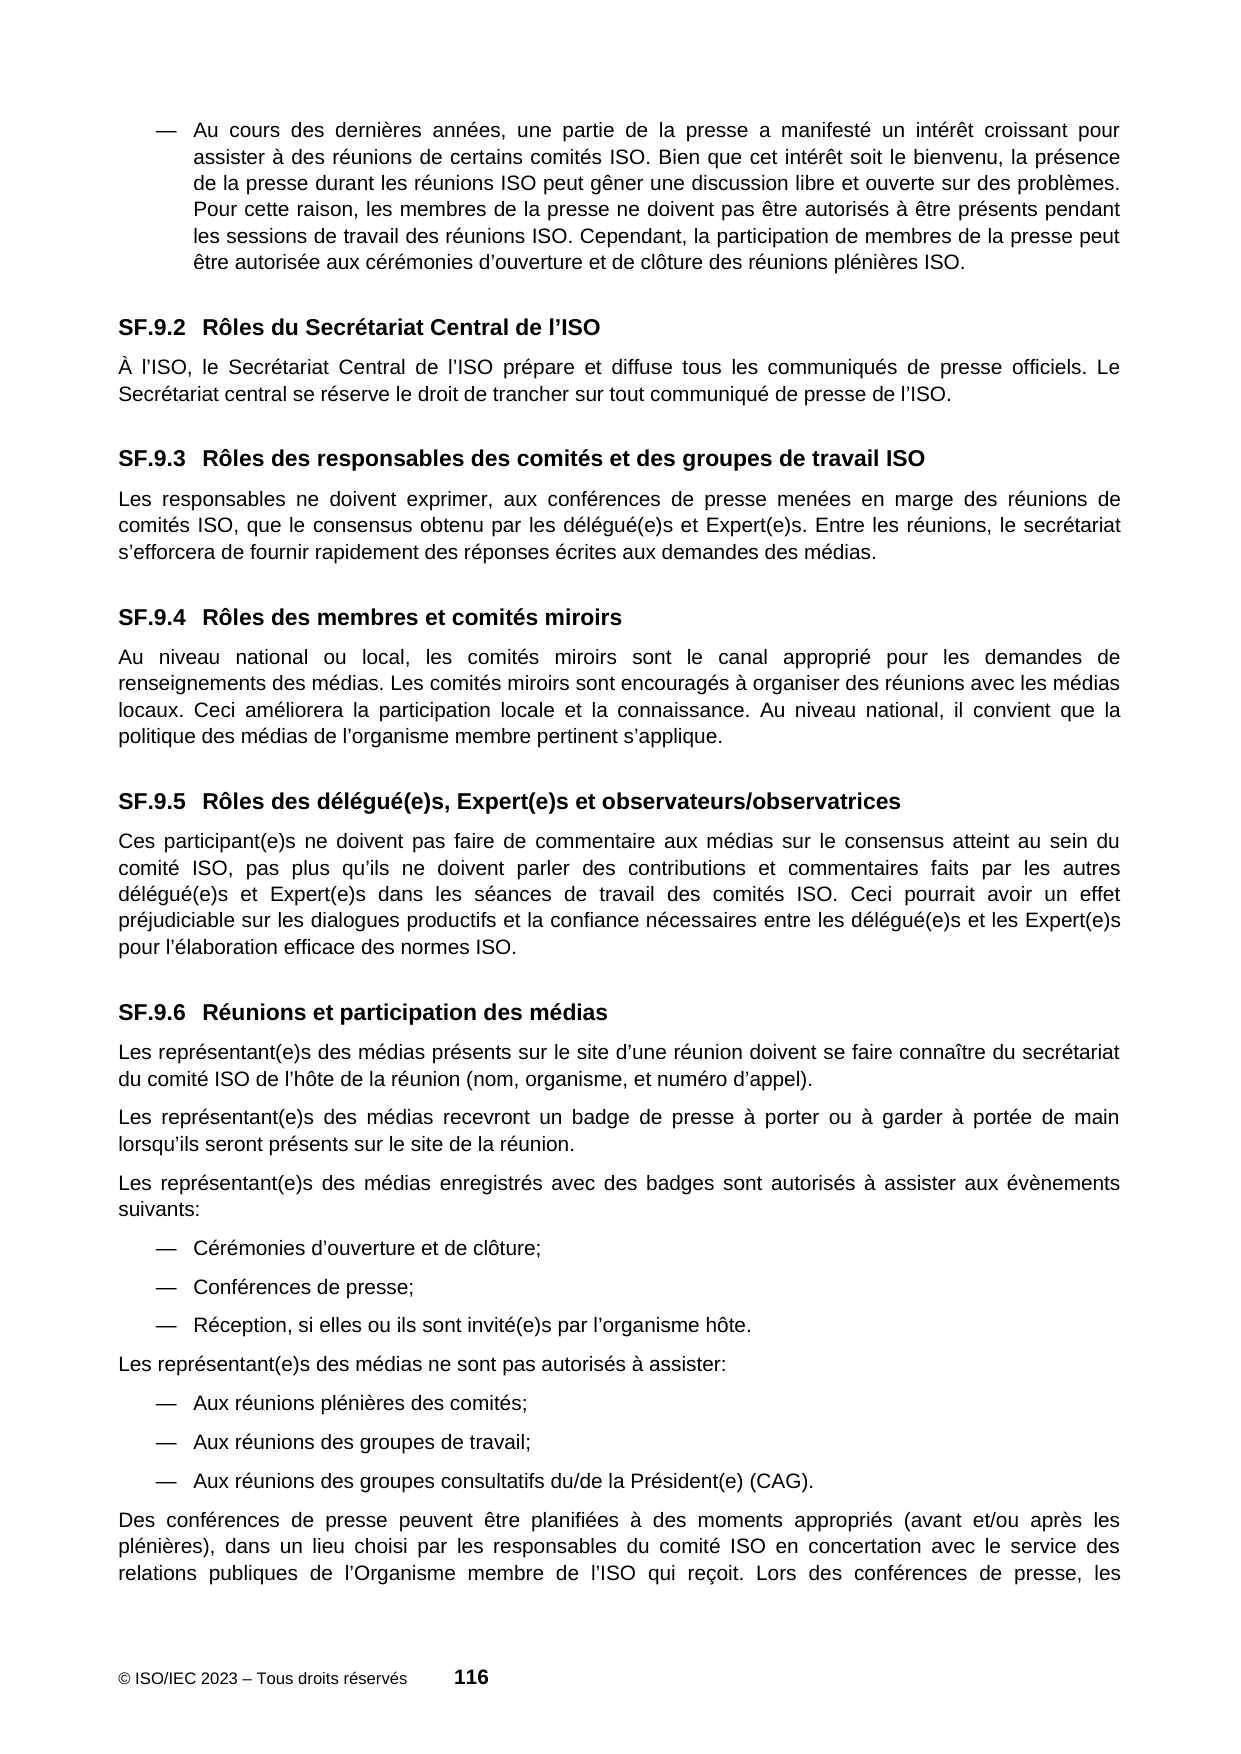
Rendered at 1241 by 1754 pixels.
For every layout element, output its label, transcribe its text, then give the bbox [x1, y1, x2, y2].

list Réception, si elles ou ils sont invité(e)s par l’organisme hôte. [156, 1313, 1122, 1337]
text Ces participant(e)s ne doivent pas faire de commentaire aux médias sur le consensus atteint au sein du comité ISO, pas plus qu’ils ne doivent parler des contributions et commentaires faits par les autres délégué(e)s et Expert(e)s dans les séances de travail des comités ISO. Ceci pourrait avoir un effet préjudiciable sur les dialogues productifs et la confiance nécessaires entre les délégué(e)s et les Expert(e)s pour l’élaboration efficace des normes ISO. [118, 829, 1122, 959]
text Les responsables ne doivent exprimer, aux conférences de presse menées en marge des réunions de comités ISO, que le consensus obtenu par les délégué(e)s et Expert(e)s. Entre les réunions, le secrétariat s’efforcera de fournir rapidement des réponses écrites aux demandes des médias. [118, 487, 1122, 563]
list Au cours des dernières années, une partie de la presse a manifesté un intérêt croissant pour assister à des réunions de certains comités ISO. Bien que cet intérêt soit le bienvenu, la présence de la presse durant les réunions ISO peut gêner une discussion libre et ouverte sur des problèmes. Pour cette raison, les membres de la presse ne doivent pas être autorisés à être présents pendant les sessions de travail des réunions ISO. Cependant, la participation de membres de la presse peut être autorisée aux cérémonies d’ouverture et de clôture des réunions plénières ISO. [156, 118, 1122, 274]
text Les représentant(e)s des médias recevront un badge de presse à porter ou à garder à portée de main lorsqu’ils seront présents sur le site de la réunion. [118, 1105, 1122, 1156]
text Les représentant(e)s des médias ne sont pas autorisés à assister: [118, 1352, 1122, 1376]
text Au niveau national ou local, les comités miroirs sont le canal approprié pour les demandes de renseignements des médias. Les comités miroirs sont encouragés à organiser des réunions avec les médias locaux. Ceci améliorera la participation locale et la connaissance. Au niveau national, il convient que la politique des médias de l’organisme membre pertinent s’applique. [118, 645, 1122, 748]
list Aux réunions des groupes de travail; [156, 1430, 1122, 1454]
list Aux réunions des groupes consultatifs du/de la Président(e) (CAG). [156, 1469, 1122, 1493]
text Réunions et participation des médias [118, 998, 1122, 1025]
text Les représentant(e)s des médias enregistrés avec des badges sont autorisés à assister aux évènements suivants: [118, 1170, 1122, 1221]
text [118, 1508, 1122, 1584]
text Rôles des délégué(e)s, Expert(e)s et observateurs/observatrices [118, 788, 1122, 814]
list Conférences de presse; [156, 1274, 1122, 1298]
text Rôles des responsables des comités et des groupes de travail ISO [118, 445, 1122, 472]
list Aux réunions plénières des comités; [156, 1391, 1122, 1415]
text Les représentant(e)s des médias présents sur le site d’une réunion doivent se faire connaître du secrétariat du comité ISO de l’hôte de la réunion (nom, organisme, et numéro d’appel). [118, 1040, 1122, 1090]
text Rôles des membres et comités miroirs [118, 603, 1122, 630]
list Cérémonies d’ouverture et de clôture; [156, 1236, 1122, 1259]
text À l’ISO, le Secrétariat Central de l’ISO prépare et diffuse tous les communiqués de presse officiels. Le Secrétariat central se réserve le droit de trancher sur tout communiqué de presse de l’ISO. [118, 355, 1122, 406]
text Rôles du Secrétariat Central de l’ISO [118, 314, 1122, 340]
